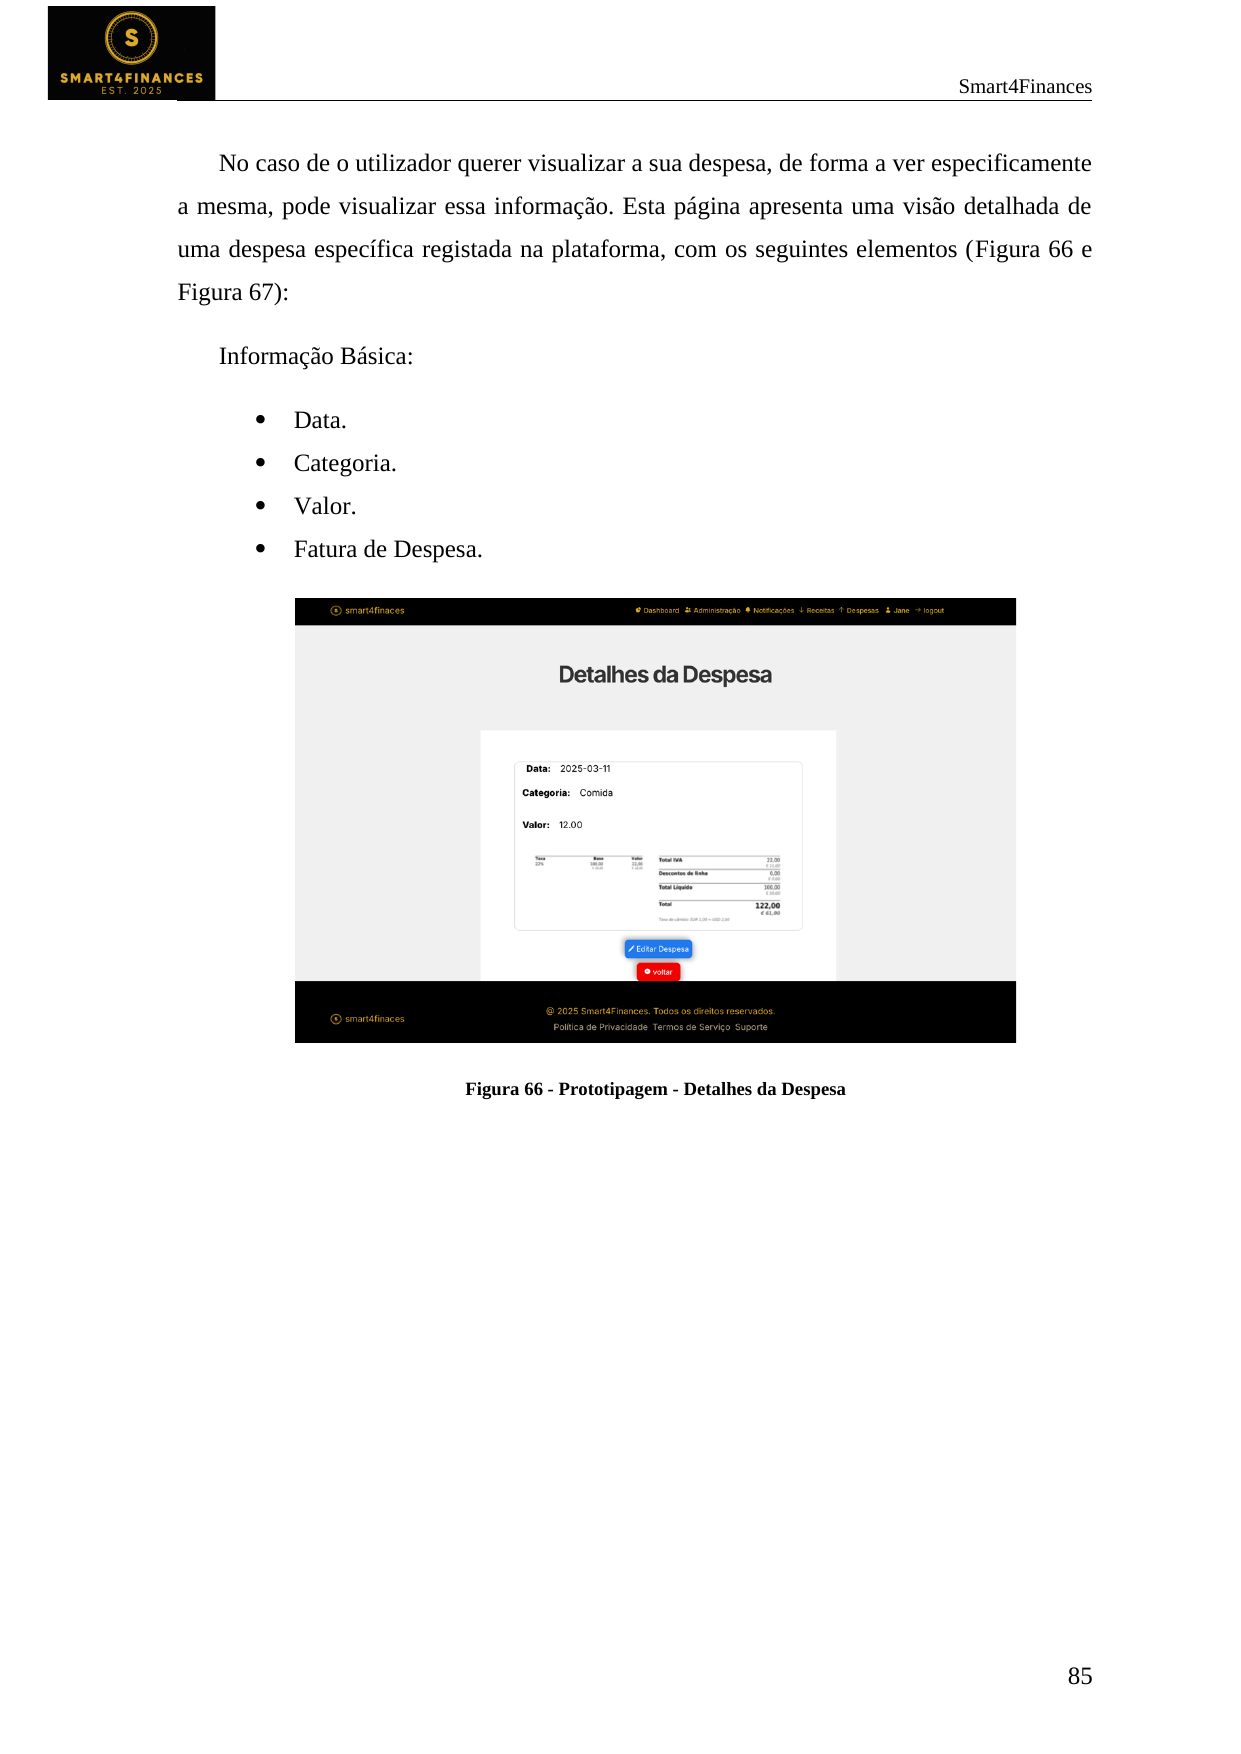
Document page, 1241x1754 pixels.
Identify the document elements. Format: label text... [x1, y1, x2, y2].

picture [295, 598, 1017, 1043]
list Categoria. [256, 448, 1092, 477]
list Data. [256, 405, 1092, 434]
list Valor. [256, 491, 1092, 520]
text Informação Básica: [177, 341, 1092, 370]
list Fatura de Despesa. [256, 534, 1092, 563]
text No caso de o utilizador querer visualizar a sua despesa, de forma a ver especificamente a mesma, pode visualizar essa informação. Esta página apresenta uma visão detalhada de uma despesa específica registada na plataforma, com os seguintes elementos (Figura 66 e Figura 67): [177, 148, 1092, 306]
picture [47, 6, 216, 100]
